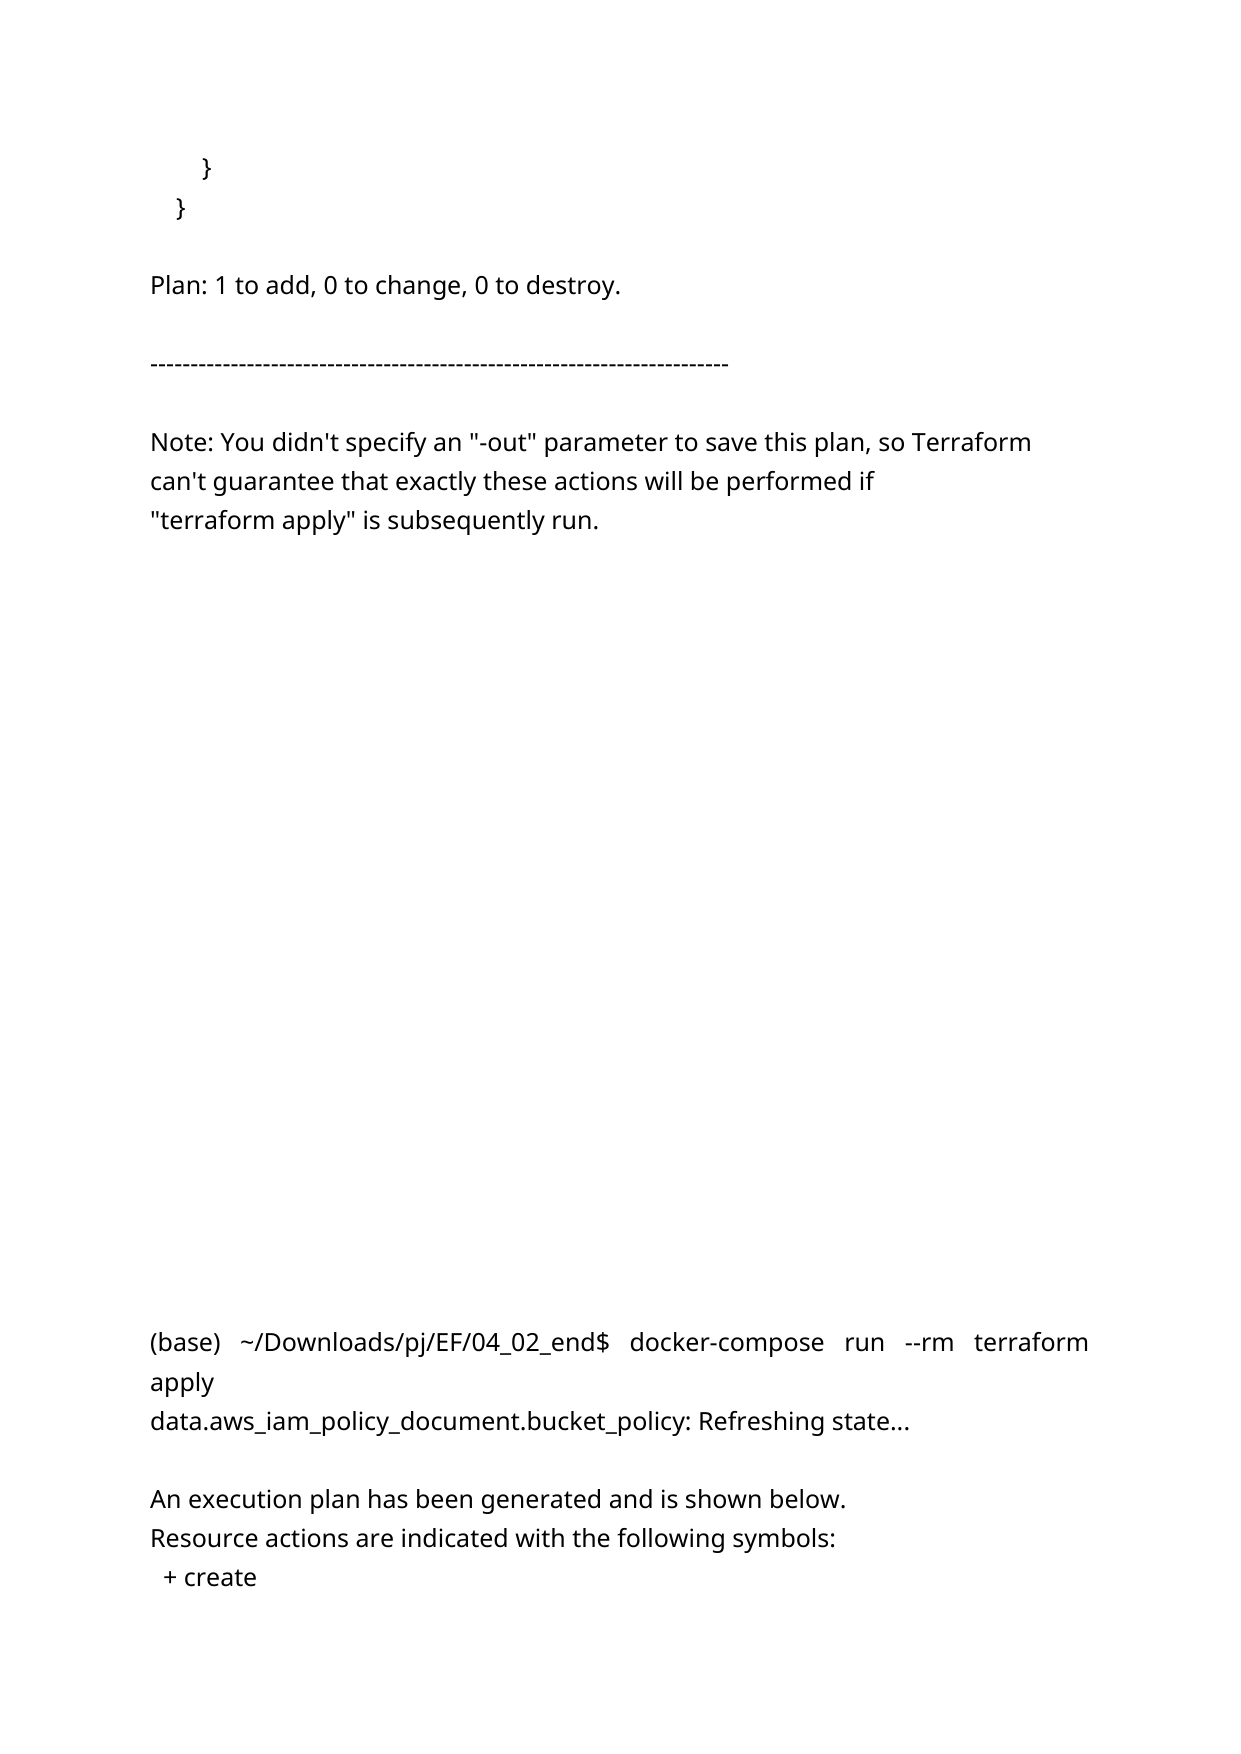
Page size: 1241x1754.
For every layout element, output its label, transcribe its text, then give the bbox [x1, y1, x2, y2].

text } [150, 189, 1090, 223]
text Plan: 1 to add, 0 to change, 0 to destroy. [150, 267, 1090, 302]
text Note: You didn't specify an "-out" parameter to save this plan, so Terraform [150, 424, 1090, 458]
text (base) ~/Downloads/pj/EF/04_02_end$ docker-compose run --rm terraform apply [150, 1325, 1090, 1398]
text ------------------------------------------------------------------------ [150, 346, 1090, 380]
text Resource actions are indicated with the following symbols: [150, 1521, 1090, 1555]
text "terraform apply" is subsequently run. [150, 502, 1090, 537]
text data.aws_iam_policy_document.bucket_policy: Refreshing state... [150, 1403, 1090, 1437]
text + create [150, 1560, 1090, 1594]
text } [150, 150, 1090, 184]
text An execution plan has been generated and is shown below. [150, 1482, 1090, 1516]
text can't guarantee that exactly these actions will be performed if [150, 463, 1090, 497]
